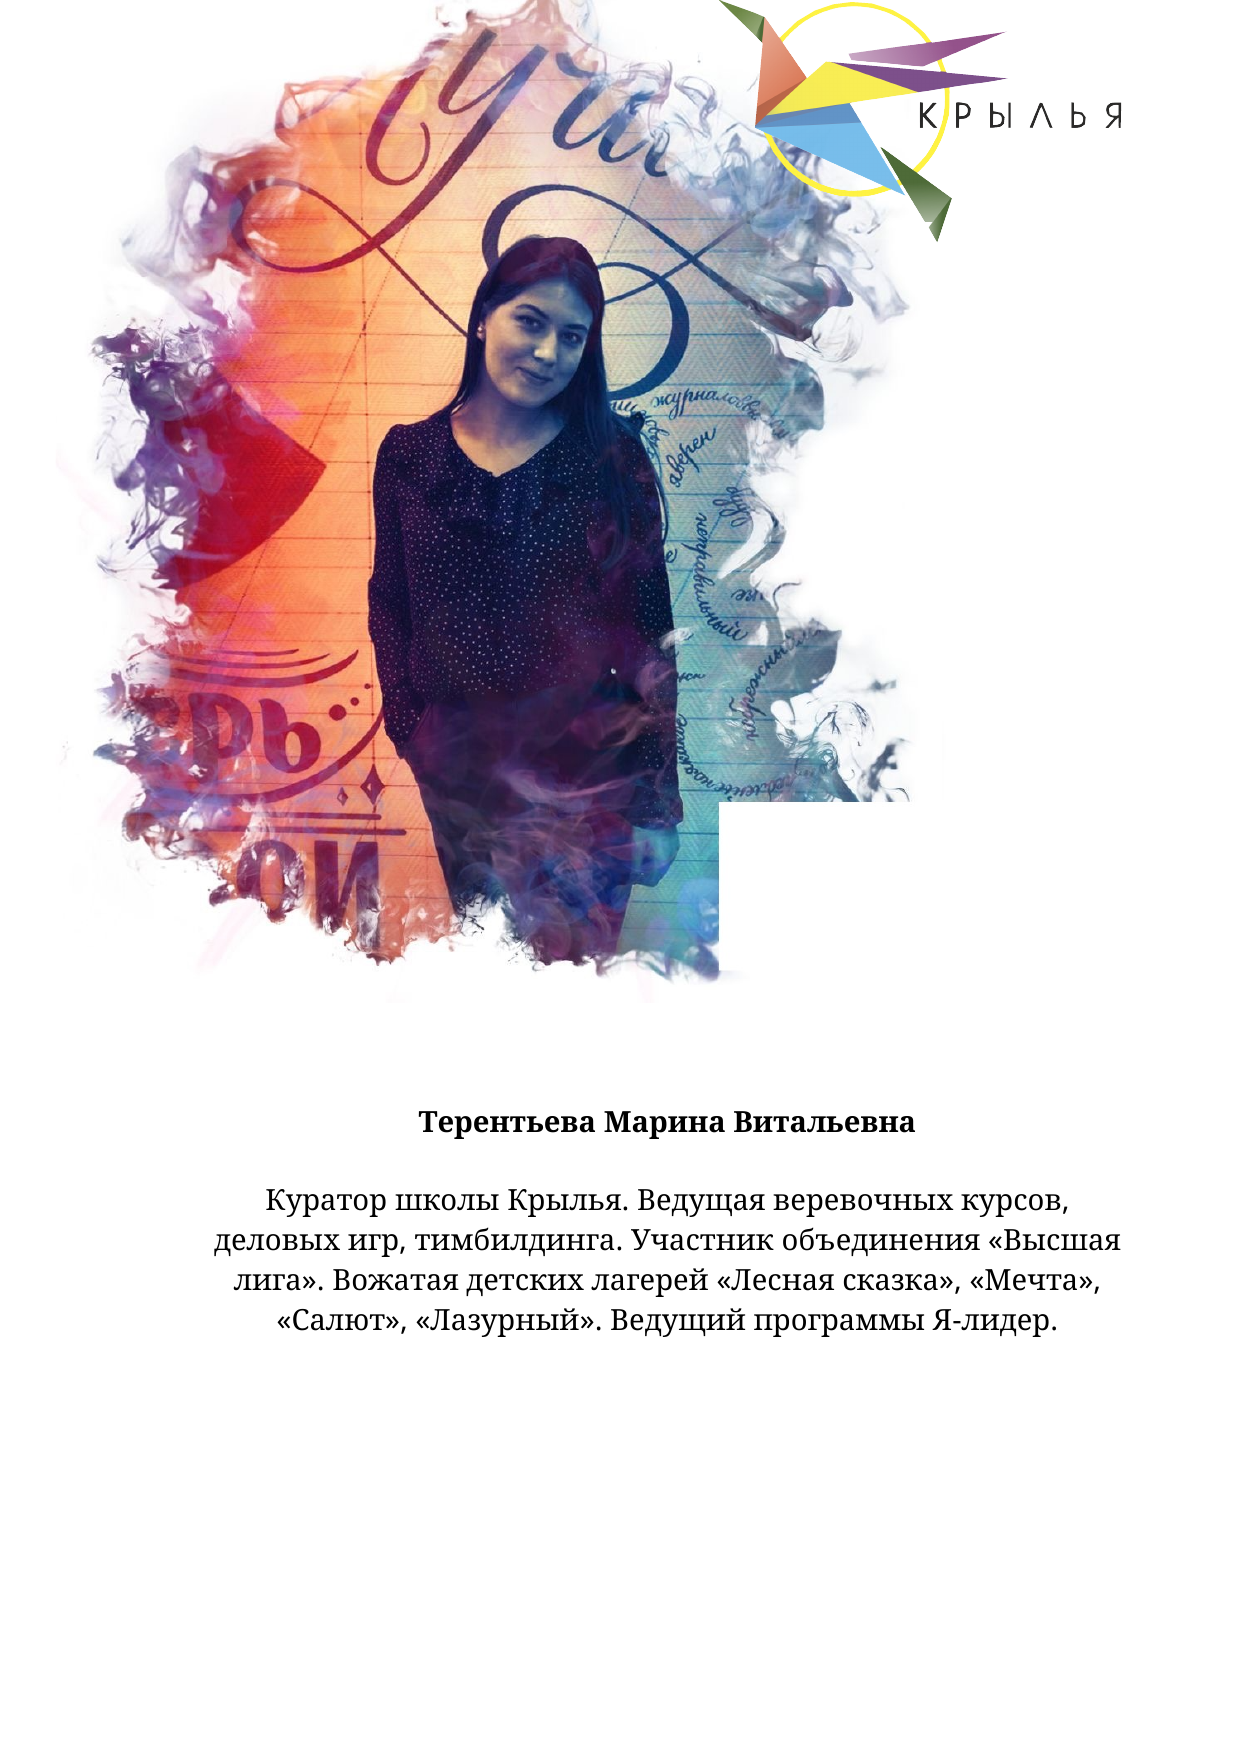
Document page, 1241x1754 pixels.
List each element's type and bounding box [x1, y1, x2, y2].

picture [56, 0, 1122, 1001]
